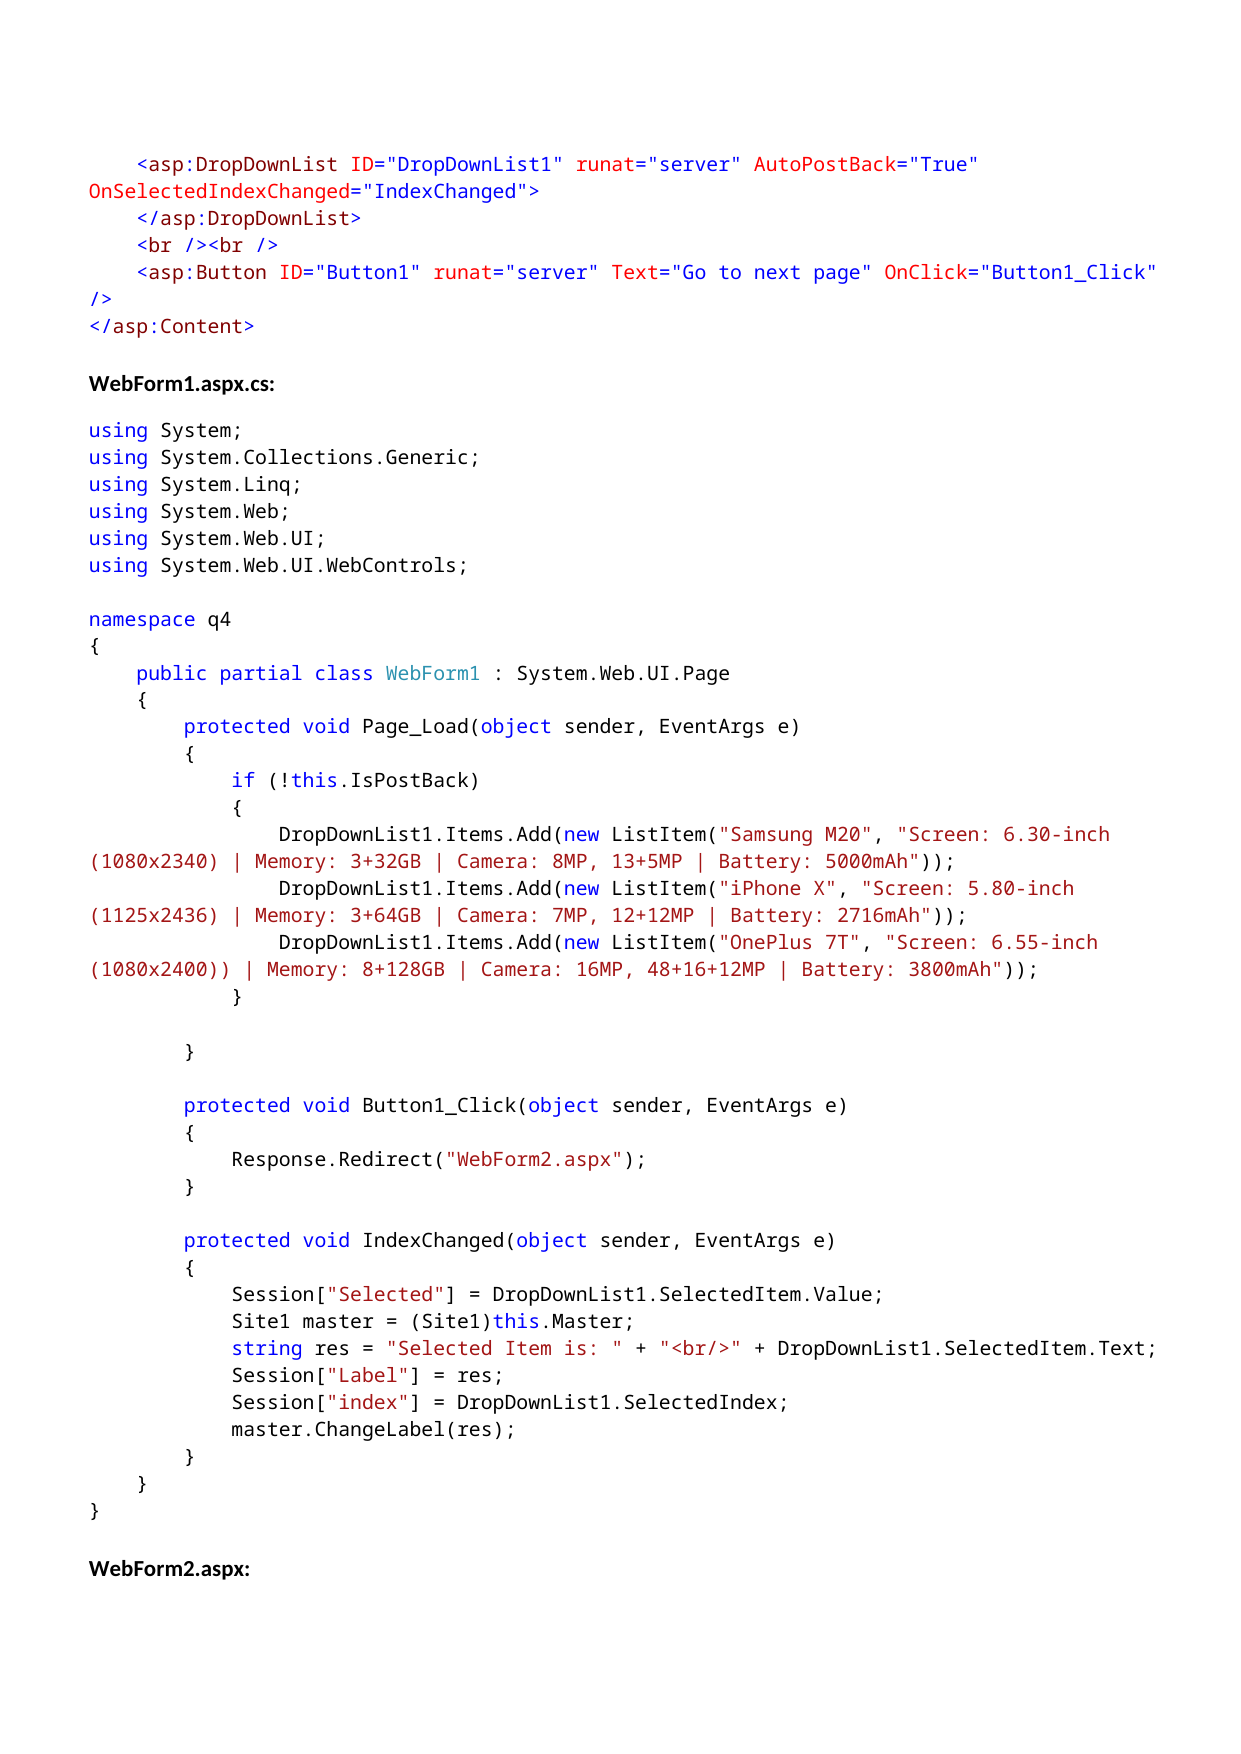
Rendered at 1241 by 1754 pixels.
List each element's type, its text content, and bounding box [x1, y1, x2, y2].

text <br /><br /> [89, 231, 1181, 258]
text protected void Page_Load(object sender, EventArgs e) [89, 713, 1181, 740]
text } [89, 1037, 1181, 1064]
text DropDownList1.Items.Add(new ListItem("Samsung M20", "Screen: 6.30-inch (1080x2340) | Memory: 3+32GB | Camera: 8MP, 13+5MP | Battery: 5000mAh")); [89, 821, 1181, 874]
text { [89, 686, 1181, 713]
text Session["index"] = DropDownList1.SelectedIndex; [89, 1388, 1181, 1415]
list } [89, 1496, 1181, 1523]
text { [89, 1253, 1181, 1280]
text using System.Linq; [89, 470, 1181, 497]
text public partial class WebForm1 : System.Web.UI.Page [89, 659, 1181, 686]
text } [89, 1442, 1181, 1469]
text string res = "Selected Item is: " + "<br/>" + DropDownList1.SelectedItem.Text; [89, 1334, 1181, 1361]
text namespace q4 [89, 605, 1181, 632]
text DropDownList1.Items.Add(new ListItem("iPhone X", "Screen: 5.80-inch (1125x2436) | Memory: 3+64GB | Camera: 7MP, 12+12MP | Battery: 2716mAh")); [89, 874, 1181, 928]
text } [89, 1172, 1181, 1199]
text </asp:Content> [89, 312, 1181, 339]
text Response.Redirect("WebForm2.aspx"); [89, 1145, 1181, 1172]
text DropDownList1.Items.Add(new ListItem("OnePlus 7T", "Screen: 6.55-inch (1080x2400)) | Memory: 8+128GB | Camera: 16MP, 48+16+12MP | Battery: 3800mAh")); [89, 928, 1181, 982]
text using System; [89, 416, 1181, 443]
text } [89, 982, 1181, 1009]
text { [89, 794, 1181, 821]
text <asp:Button ID="Button1" runat="server" Text="Go to next page" OnClick="Button1_Click" /> [89, 258, 1181, 312]
text Session["Selected"] = DropDownList1.SelectedItem.Value; [89, 1280, 1181, 1307]
list WebForm2.aspx: [89, 1554, 1181, 1582]
text { [89, 740, 1181, 767]
text Site1 master = (Site1)this.Master; [89, 1307, 1181, 1334]
text } [89, 1469, 1181, 1496]
text if (!this.IsPostBack) [89, 767, 1181, 794]
text using System.Web; [89, 497, 1181, 524]
text { [89, 632, 1181, 659]
text using System.Collections.Generic; [89, 443, 1181, 470]
text </asp:DropDownList> [89, 204, 1181, 231]
list WebForm1.aspx.cs: [89, 369, 1181, 397]
text protected void Button1_Click(object sender, EventArgs e) [89, 1091, 1181, 1118]
text protected void IndexChanged(object sender, EventArgs e) [89, 1226, 1181, 1253]
text using System.Web.UI; [89, 524, 1181, 551]
text master.ChangeLabel(res); [89, 1415, 1181, 1442]
text <asp:DropDownList ID="DropDownList1" runat="server" AutoPostBack="True" OnSelectedIndexChanged="IndexChanged"> [89, 150, 1181, 204]
text using System.Web.UI.WebControls; [89, 551, 1181, 578]
text { [89, 1118, 1181, 1145]
text Session["Label"] = res; [89, 1361, 1181, 1388]
